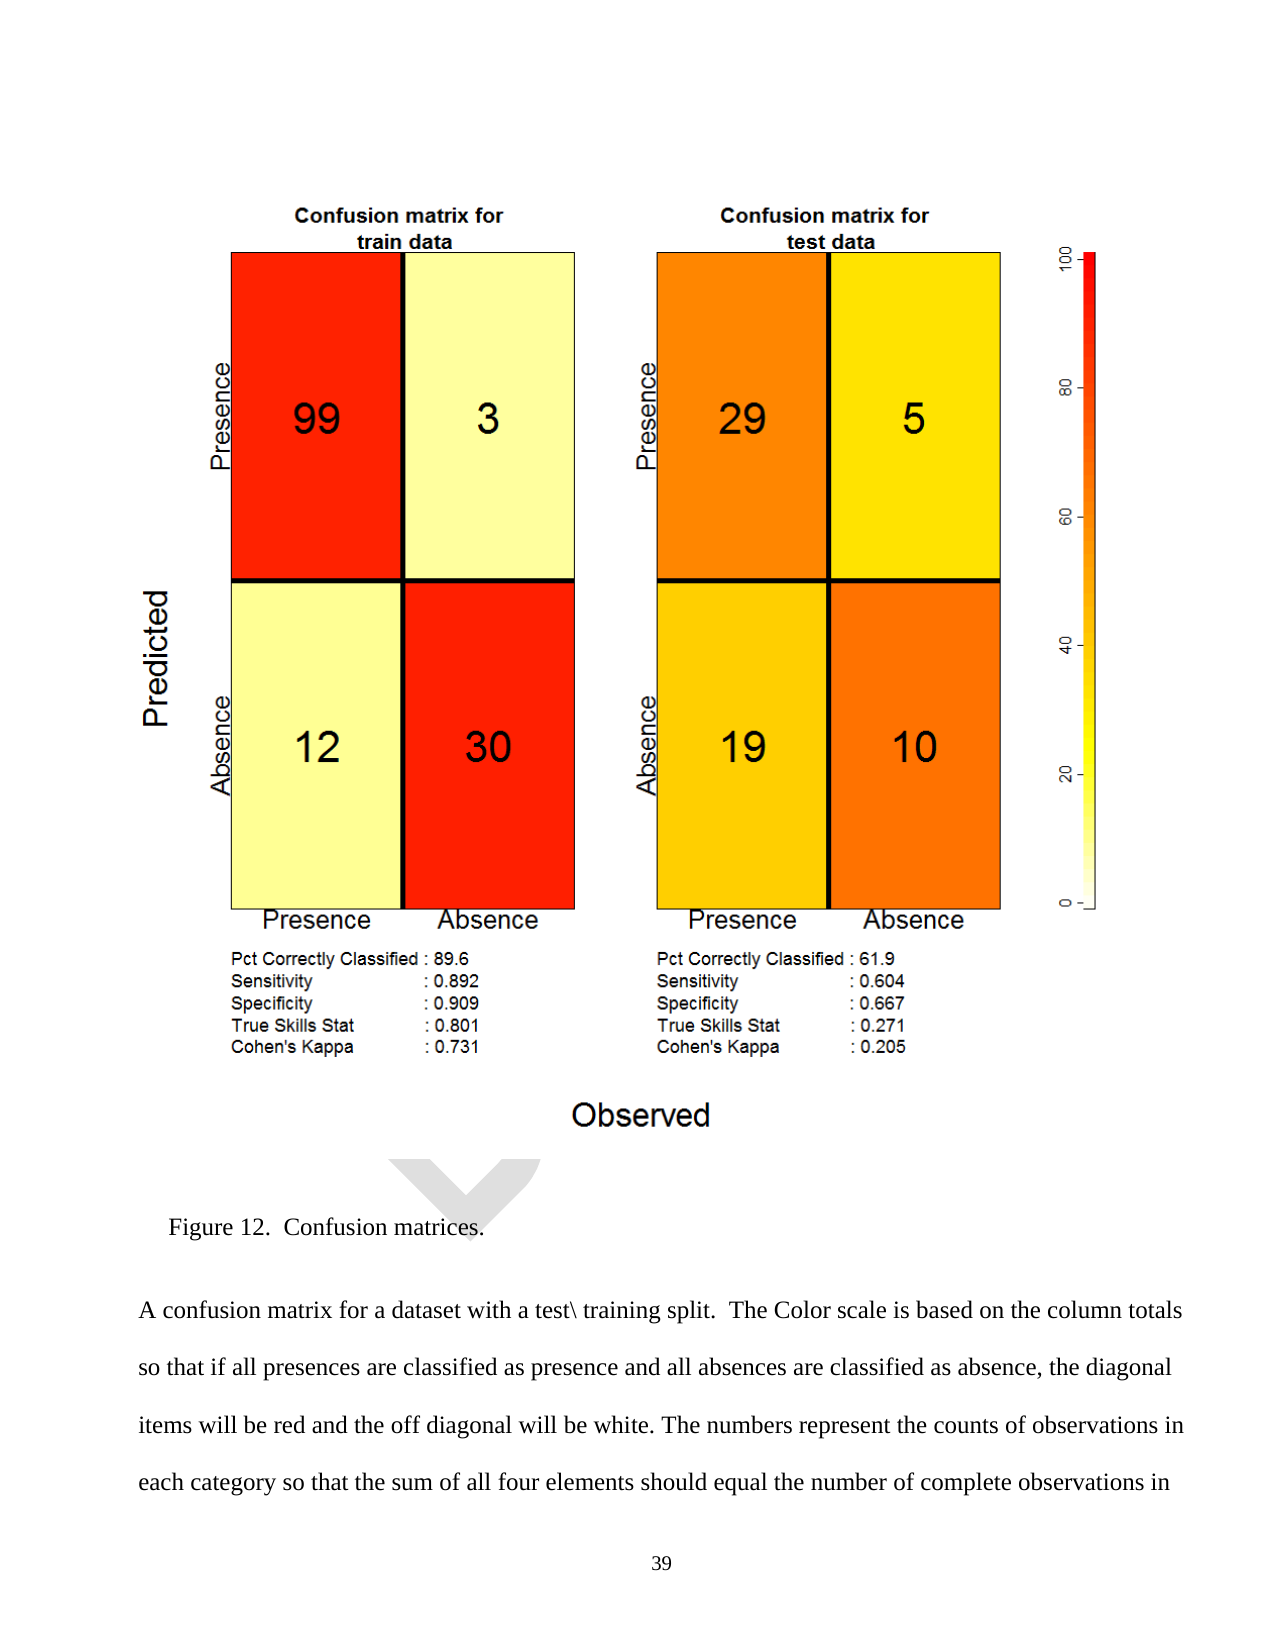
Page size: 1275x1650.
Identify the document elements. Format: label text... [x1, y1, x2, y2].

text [138, 1295, 1185, 1496]
text Figure 12. Confusion matrices. [168, 1212, 1185, 1241]
picture [138, 150, 1147, 1159]
